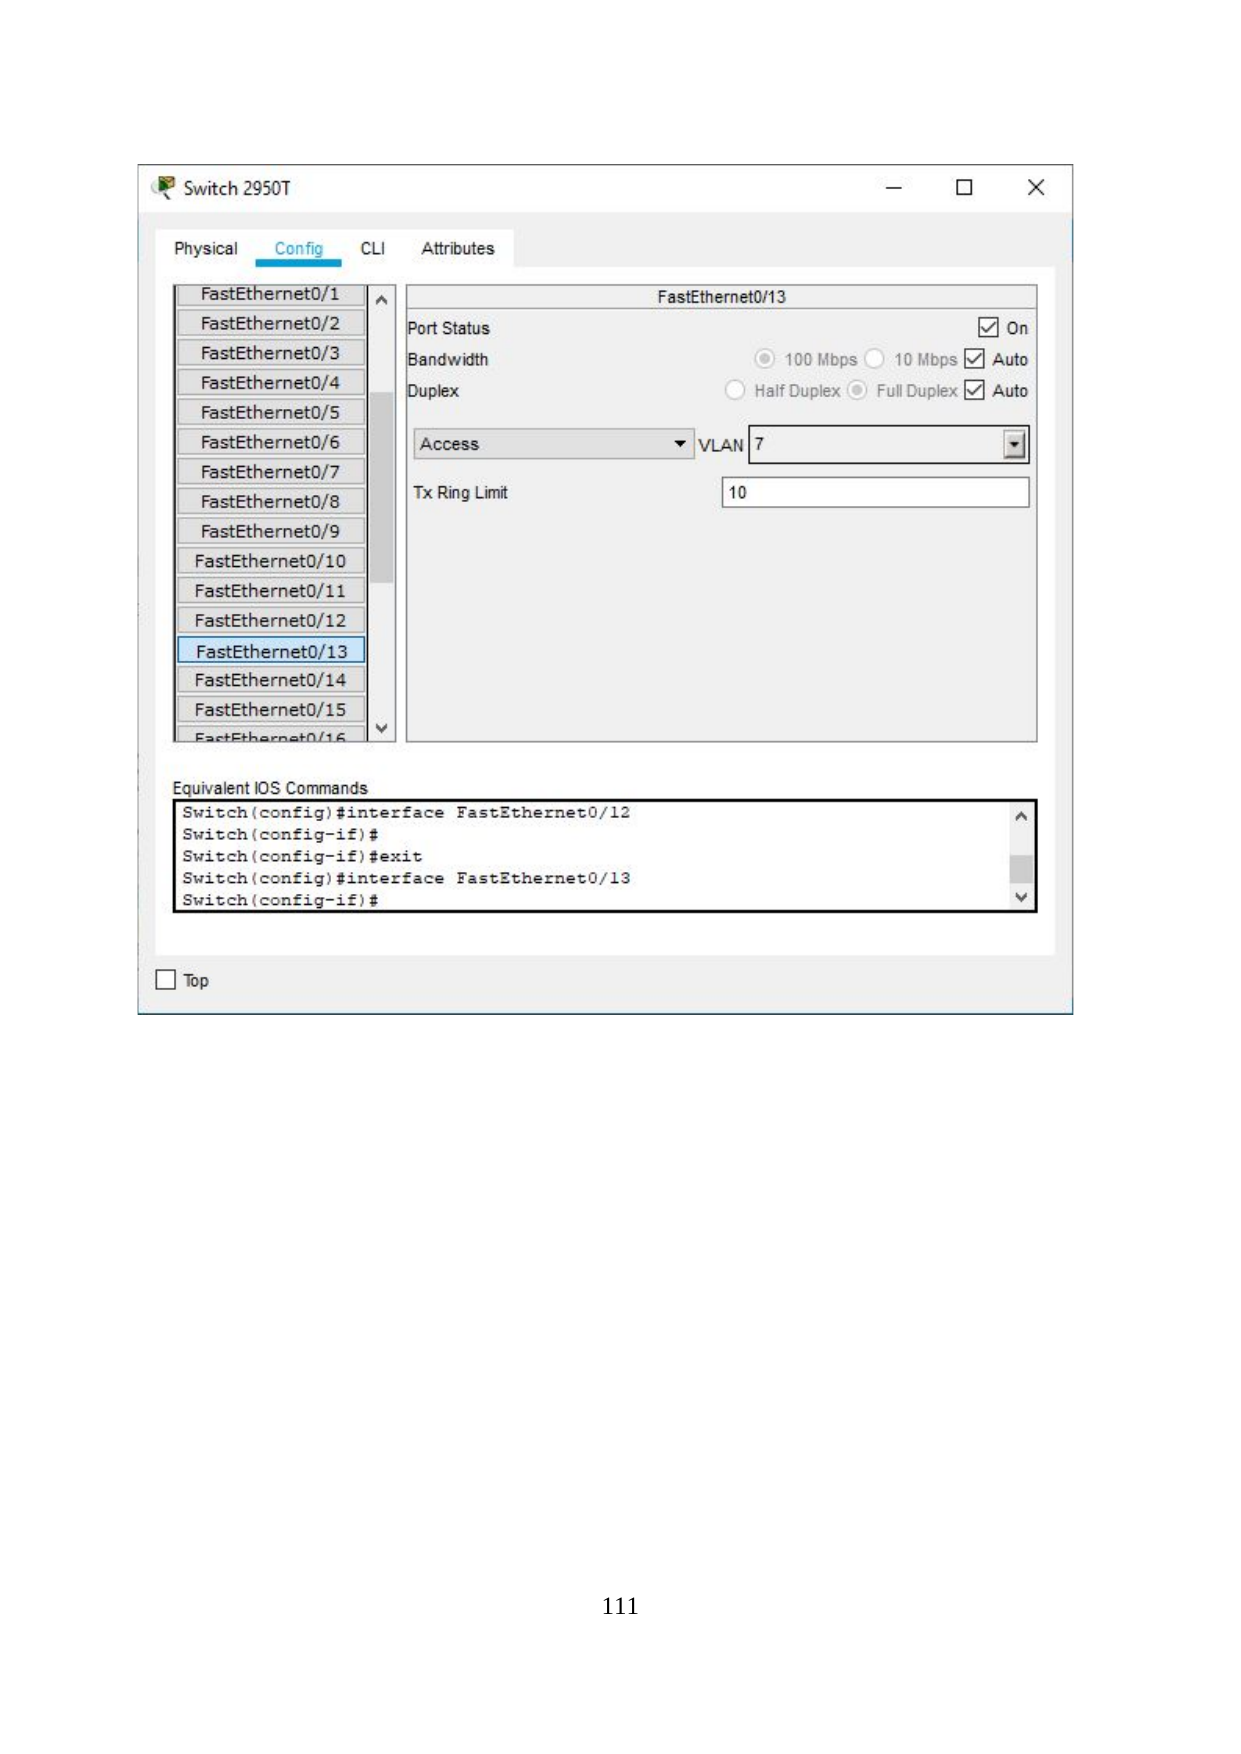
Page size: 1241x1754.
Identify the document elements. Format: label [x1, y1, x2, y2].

picture [137, 164, 1074, 1015]
